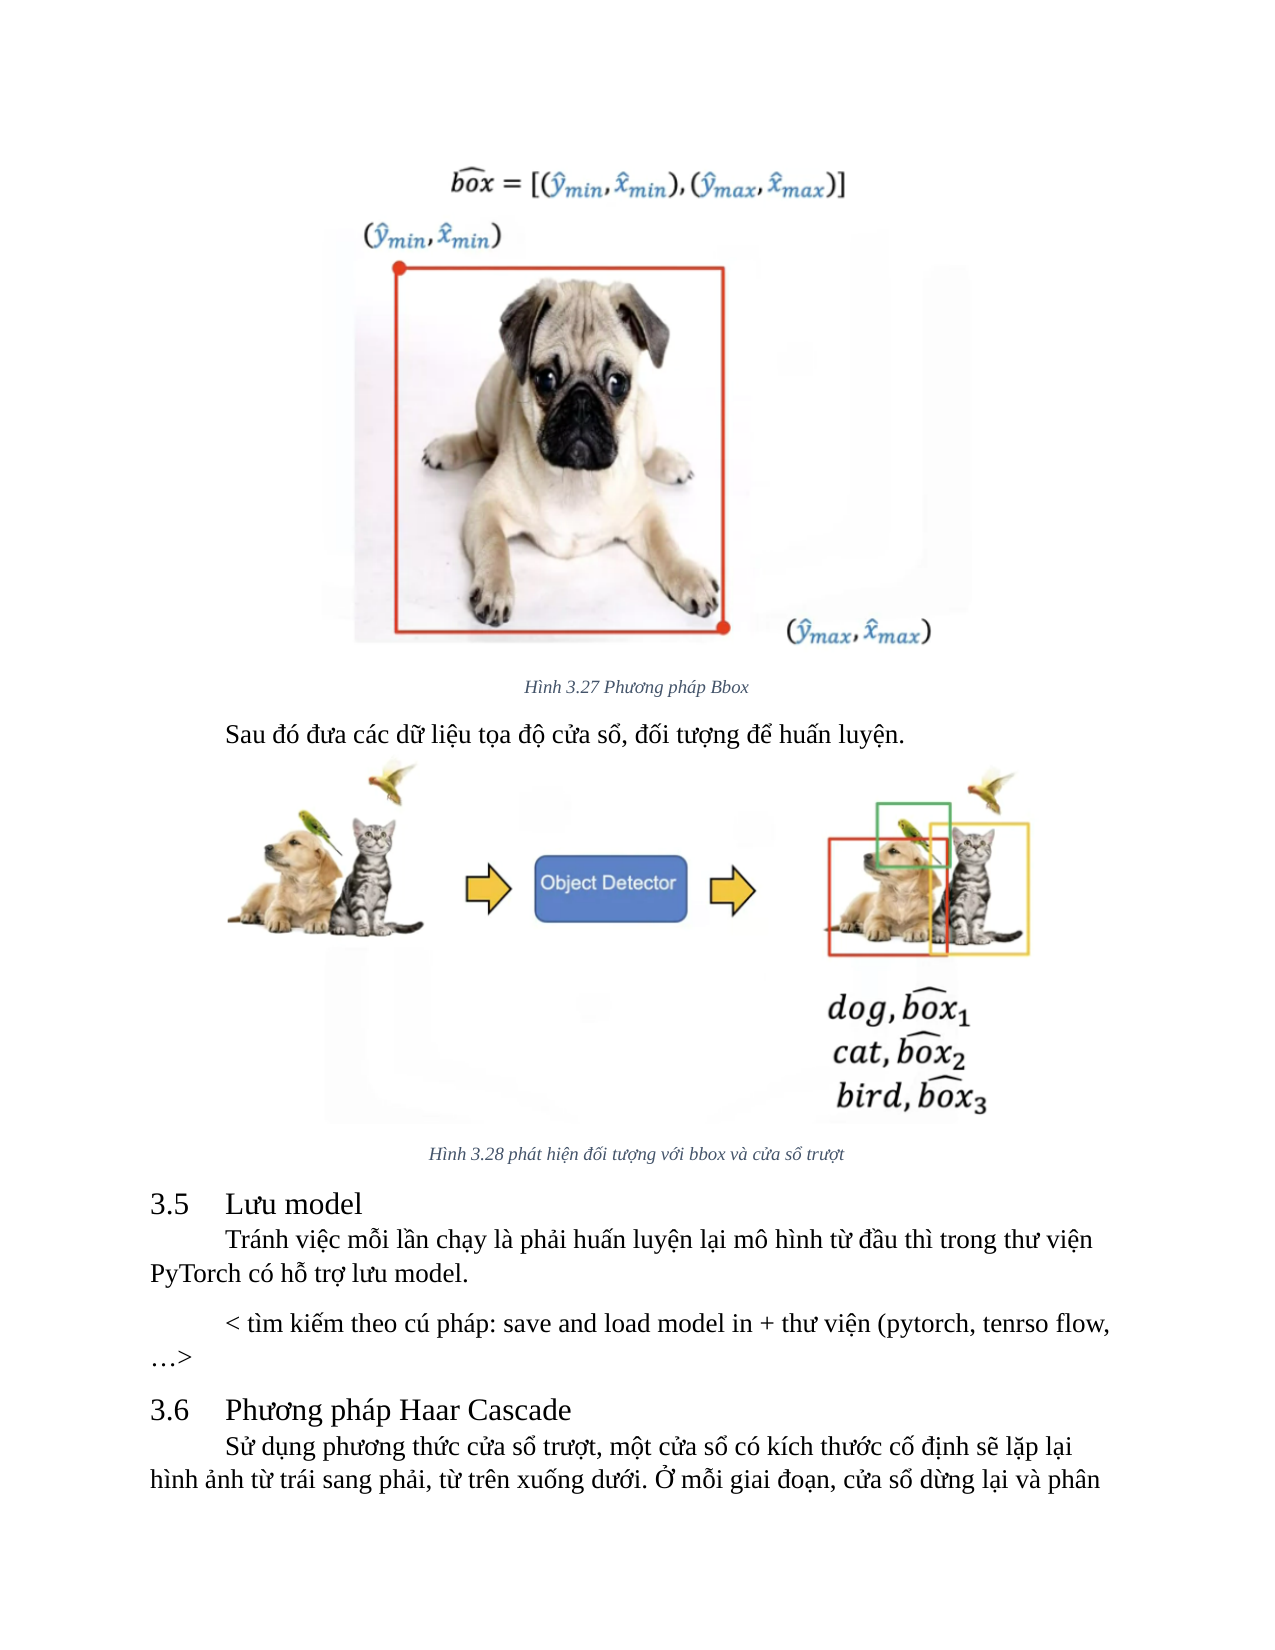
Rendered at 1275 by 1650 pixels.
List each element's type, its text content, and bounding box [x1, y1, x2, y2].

picture [227, 751, 1057, 1124]
subtitle Lưu model [150, 1185, 1125, 1221]
list Sau đó đưa các dữ liệu tọa độ cửa sổ, đối tượng để huấn luyện. [225, 718, 1125, 749]
text < tìm kiếm theo cú pháp: save and load model in + thư viện (pytorch, tenrso flow, …> [150, 1307, 1125, 1372]
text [150, 1430, 1125, 1494]
text Hình 3.28 phát hiện đối tượng với bbox và cửa sổ trượt [150, 1142, 1125, 1164]
subtitle Phương pháp Haar Cascade [150, 1391, 1125, 1427]
text Hình 3.27 Phương pháp Bbox [150, 676, 1125, 697]
picture [321, 150, 973, 657]
text Tránh việc mỗi lần chạy là phải huấn luyện lại mô hình từ đầu thì trong thư viện PyTorch có hỗ trợ lưu model. [150, 1224, 1125, 1288]
